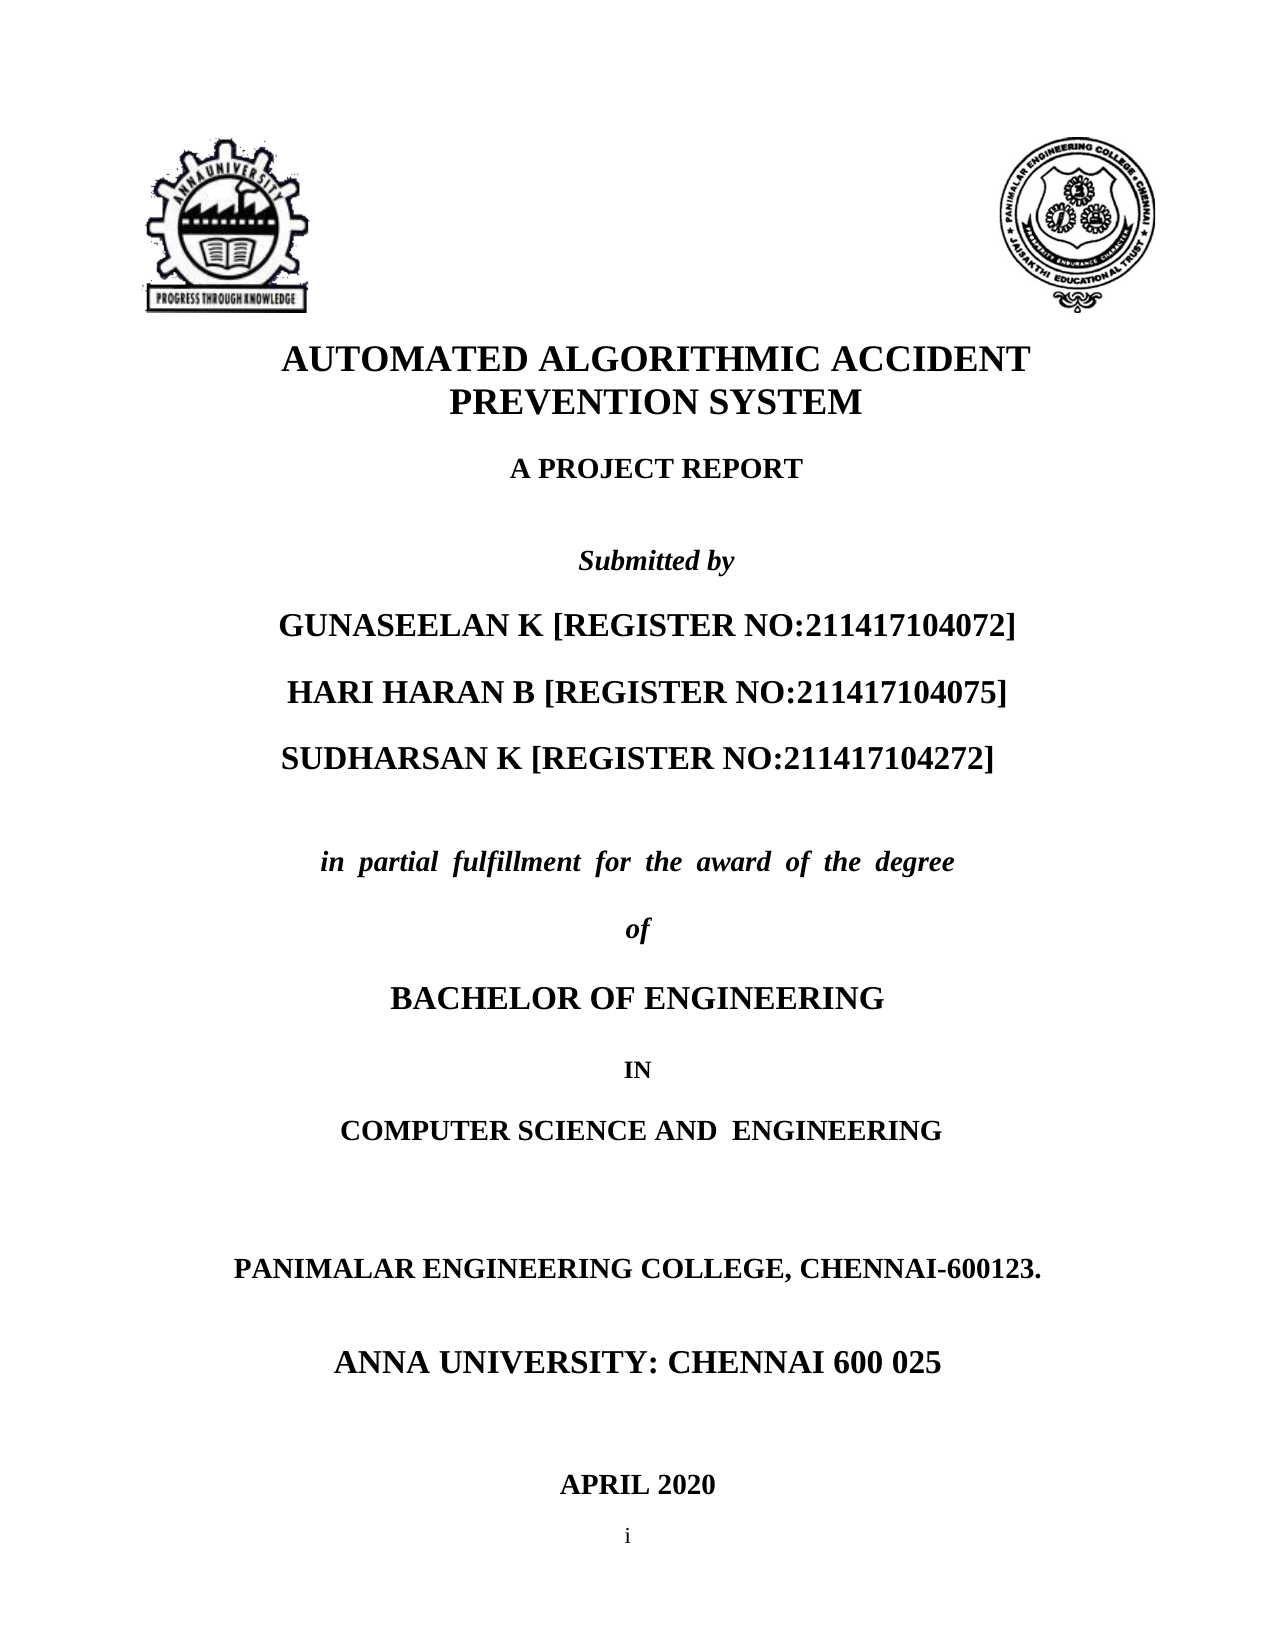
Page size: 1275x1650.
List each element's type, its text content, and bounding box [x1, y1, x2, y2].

subtitle BACHELOR OF ENGINEERING [119, 979, 1155, 1017]
subtitle ANNA UNIVERSITY: CHENNAI 600 025 [120, 1342, 1155, 1381]
picture [141, 138, 310, 313]
text APRIL 2020 [120, 1467, 1155, 1501]
text in partial fulfillment for the award of the degree of [319, 844, 956, 945]
text GUNASEELAN K [REGISTER NO:211417104072] HARI HARAN B [REGISTER NO:211417104075] [275, 605, 1019, 710]
text IN [120, 1055, 1155, 1084]
subtitle AUTOMATED ALGORITHMIC ACCIDENT PREVENTION SYSTEM [157, 336, 1155, 422]
subtitle COMPUTER SCIENCE AND ENGINEERING [127, 1113, 1155, 1146]
text PANIMALAR ENGINEERING COLLEGE, CHENNAI-600123. [120, 1252, 1155, 1285]
picture [998, 137, 1156, 313]
subtitle A PROJECT REPORT [157, 451, 1155, 485]
text SUDHARSAN K [REGISTER NO:211417104272] [120, 739, 1155, 777]
text Submitted by [157, 543, 1155, 576]
